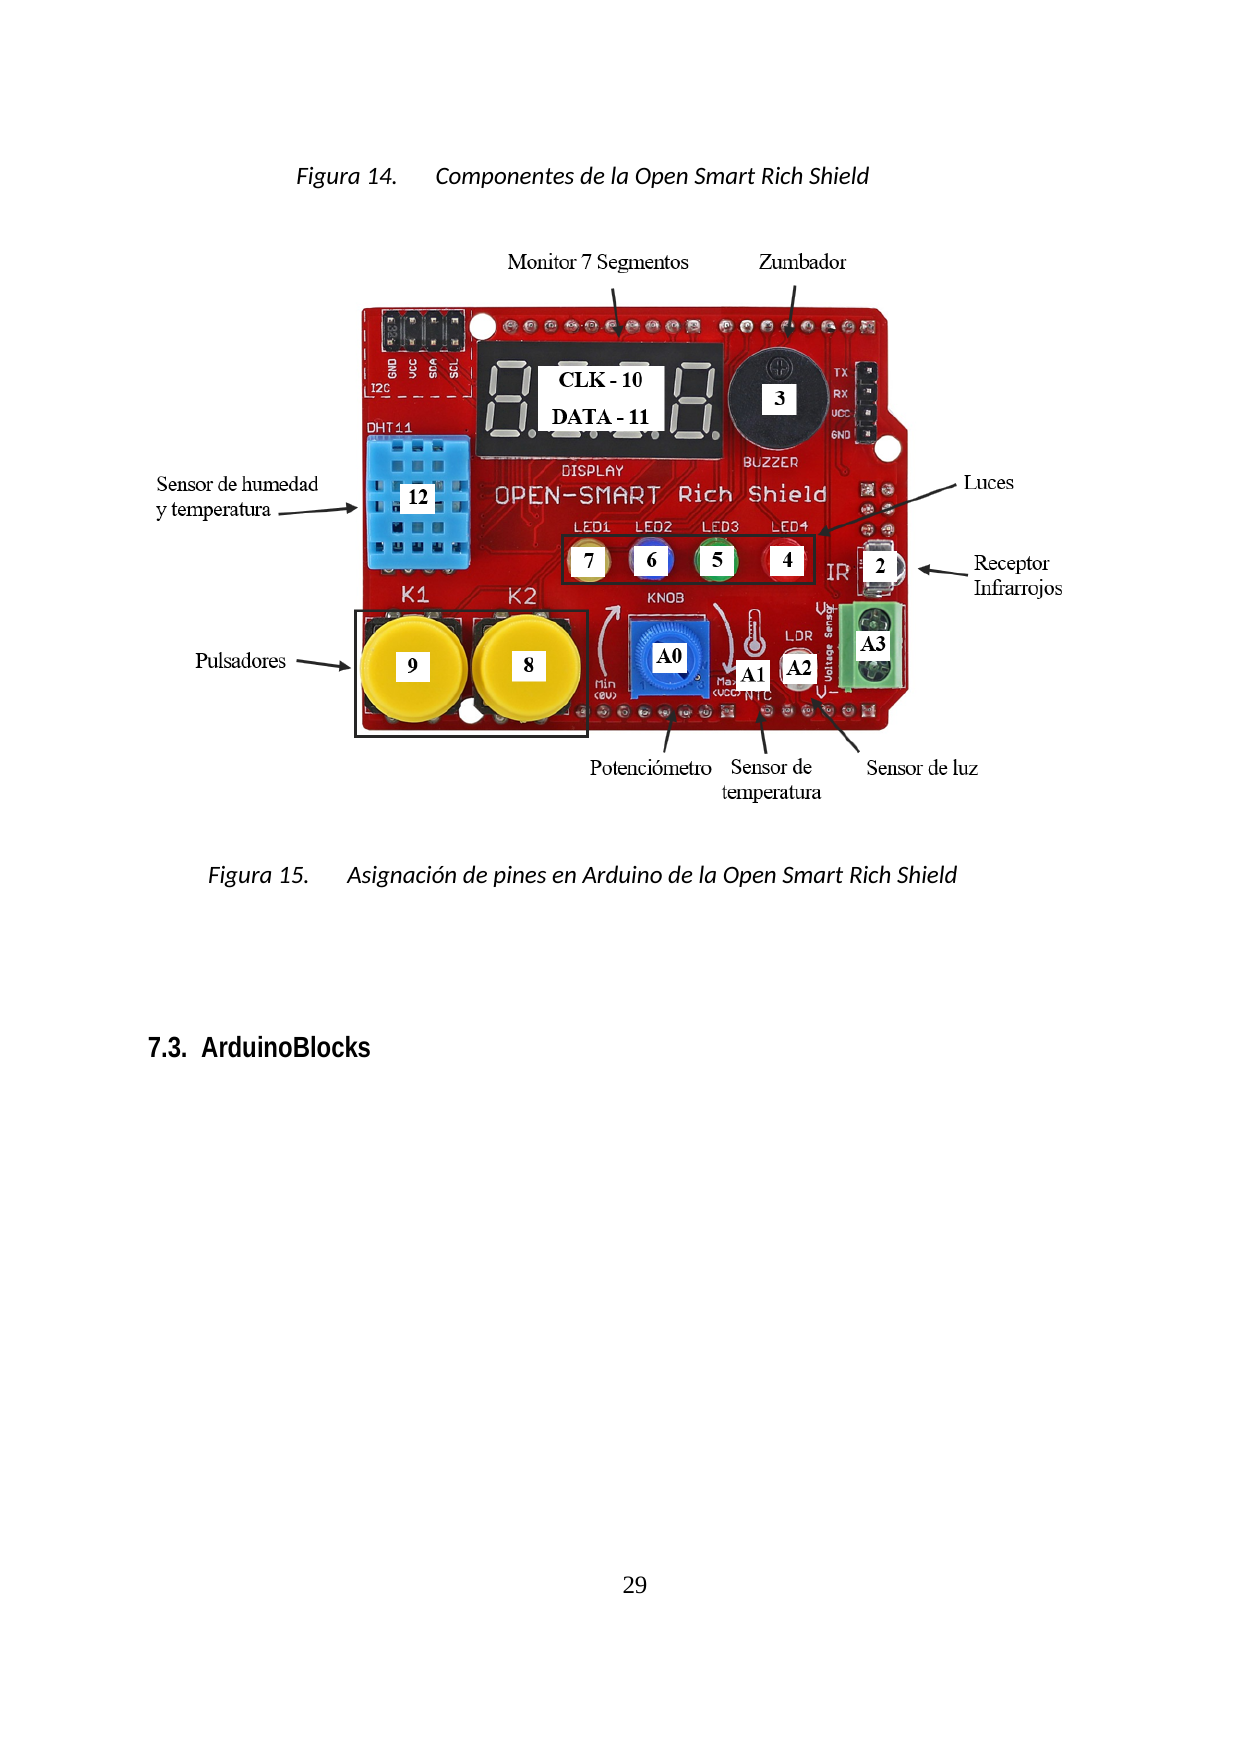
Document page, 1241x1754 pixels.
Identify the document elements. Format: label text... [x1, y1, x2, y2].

picture [147, 236, 1122, 814]
text Asignación de pines en Arduino de la Open Smart Rich Shield [148, 860, 1122, 890]
text Componentes de la Open Smart Rich Shield [148, 160, 1122, 190]
subtitle ArduinoBlocks [148, 1030, 1122, 1097]
